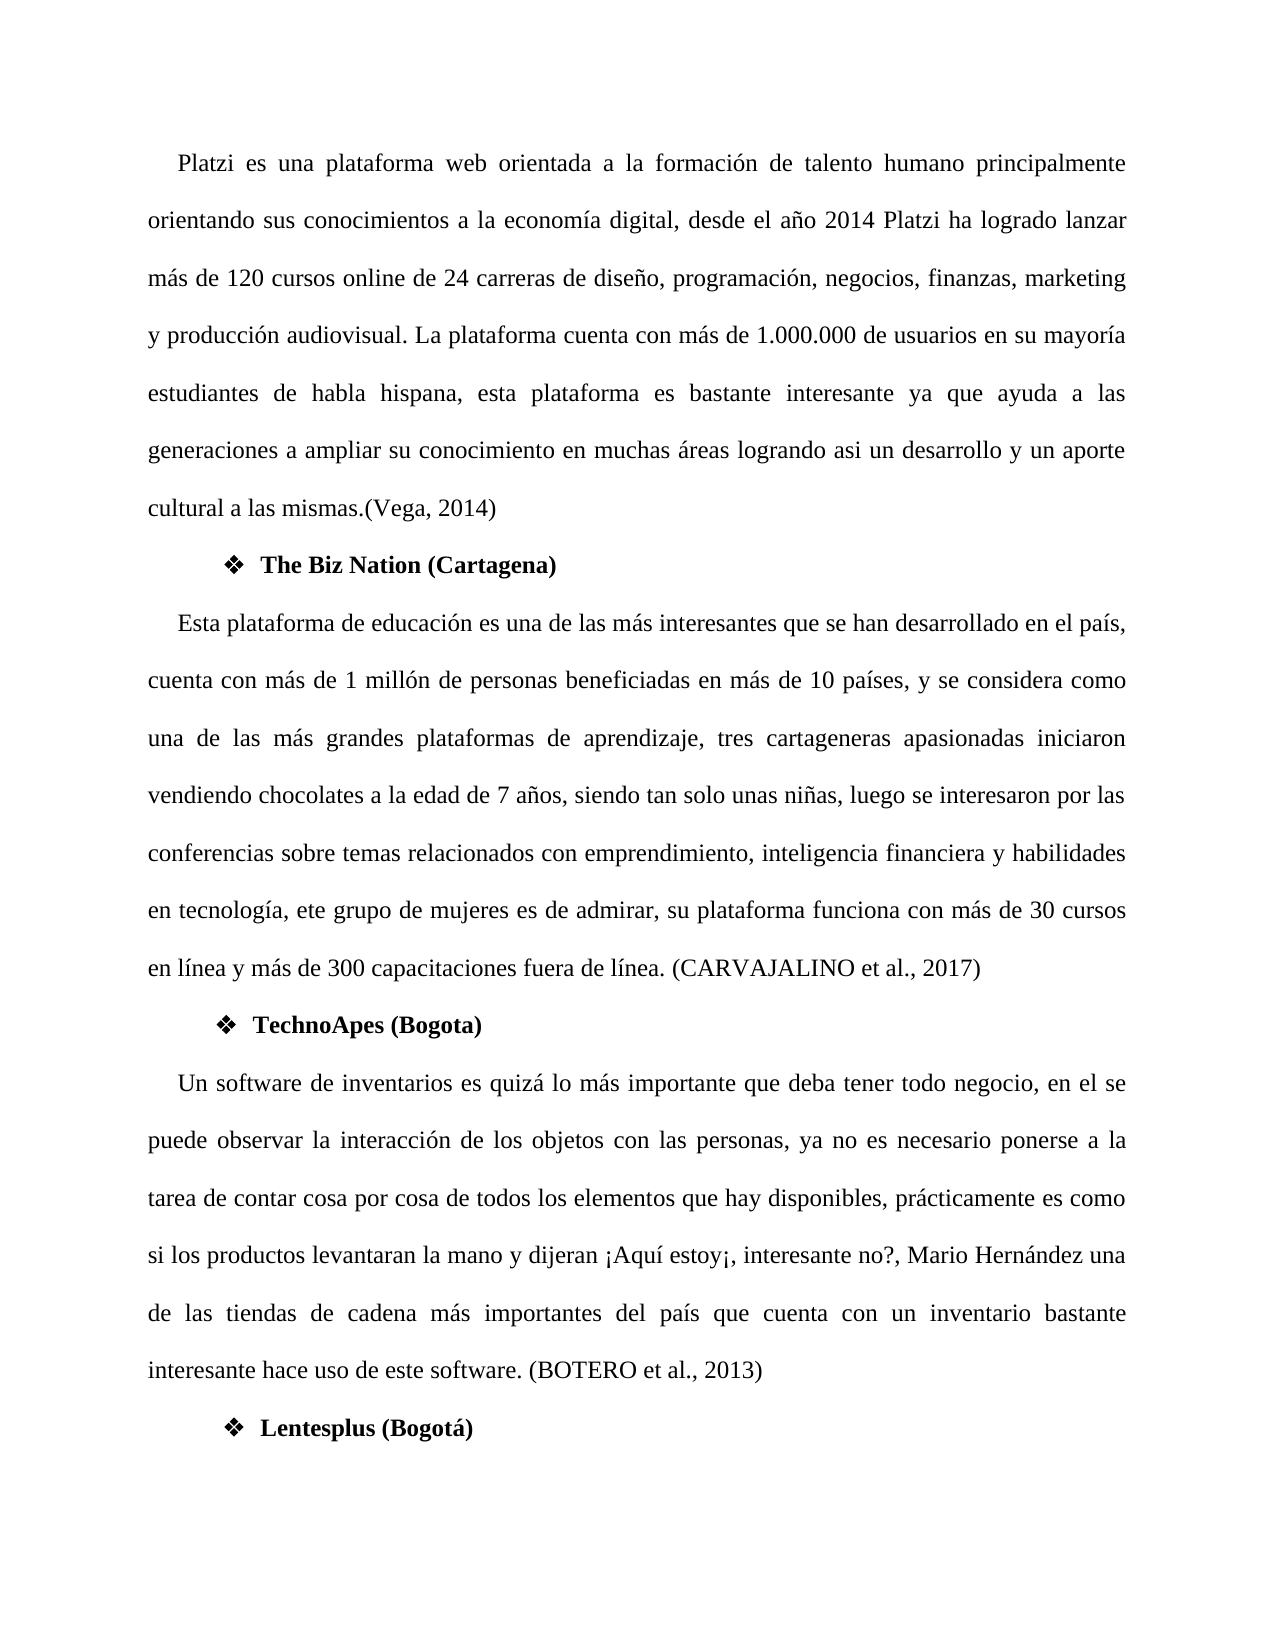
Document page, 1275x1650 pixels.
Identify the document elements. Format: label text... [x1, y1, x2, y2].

text Platzi es una plataforma web orientada a la formación de talento humano principalmente orientando sus conocimientos a la economía digital, desde el año 2014 Platzi ha logrado lanzar más de 120 cursos online de 24 carreras de diseño, programación, negocios, finanzas, marketing y producción audiovisual. La plataforma cuenta con más de 1.000.000 de usuarios en su mayoría estudiantes de habla hispana, esta plataforma es bastante interesante ya que ayuda a las generaciones a ampliar su conocimiento en muchas áreas logrando asi un desarrollo y un aporte cultural a las mismas.(Vega, 2014) [148, 148, 1127, 521]
text Esta plataforma de educación es una de las más interesantes que se han desarrollado en el país, cuenta con más de 1 millón de personas beneficiadas en más de 10 países, y se considera como una de las más grandes plataformas de aprendizaje, tres cartageneras apasionadas iniciaron vendiendo chocolates a la edad de 7 años, siendo tan solo unas niñas, luego se interesaron por las conferencias sobre temas relacionados con emprendimiento, inteligencia financiera y habilidades en tecnología, ete grupo de mujeres es de admirar, su plataforma funciona con más de 30 cursos en línea y más de 300 capacitaciones fuera de línea. (CARVAJALINO et al., 2017) [148, 608, 1127, 981]
list The Biz Nation (Cartagena) [223, 550, 1127, 579]
text Un software de inventarios es quizá lo más importante que deba tener todo negocio, en el se puede observar la interacción de los objetos con las personas, ya no es necesario ponerse a la tarea de contar cosa por cosa de todos los elementos que hay disponibles, prácticamente es como si los productos levantaran la mano y dijeran ¡Aquí estoy¡, interesante no?, Mario Hernández una de las tiendas de cadena más importantes del país que cuenta con un inventario bastante interesante hace uso de este software. (BOTERO et al., 2013) [148, 1068, 1127, 1384]
list Lentesplus (Bogotá) [223, 1413, 1127, 1441]
list TechnoApes (Bogota) [215, 1010, 1127, 1039]
